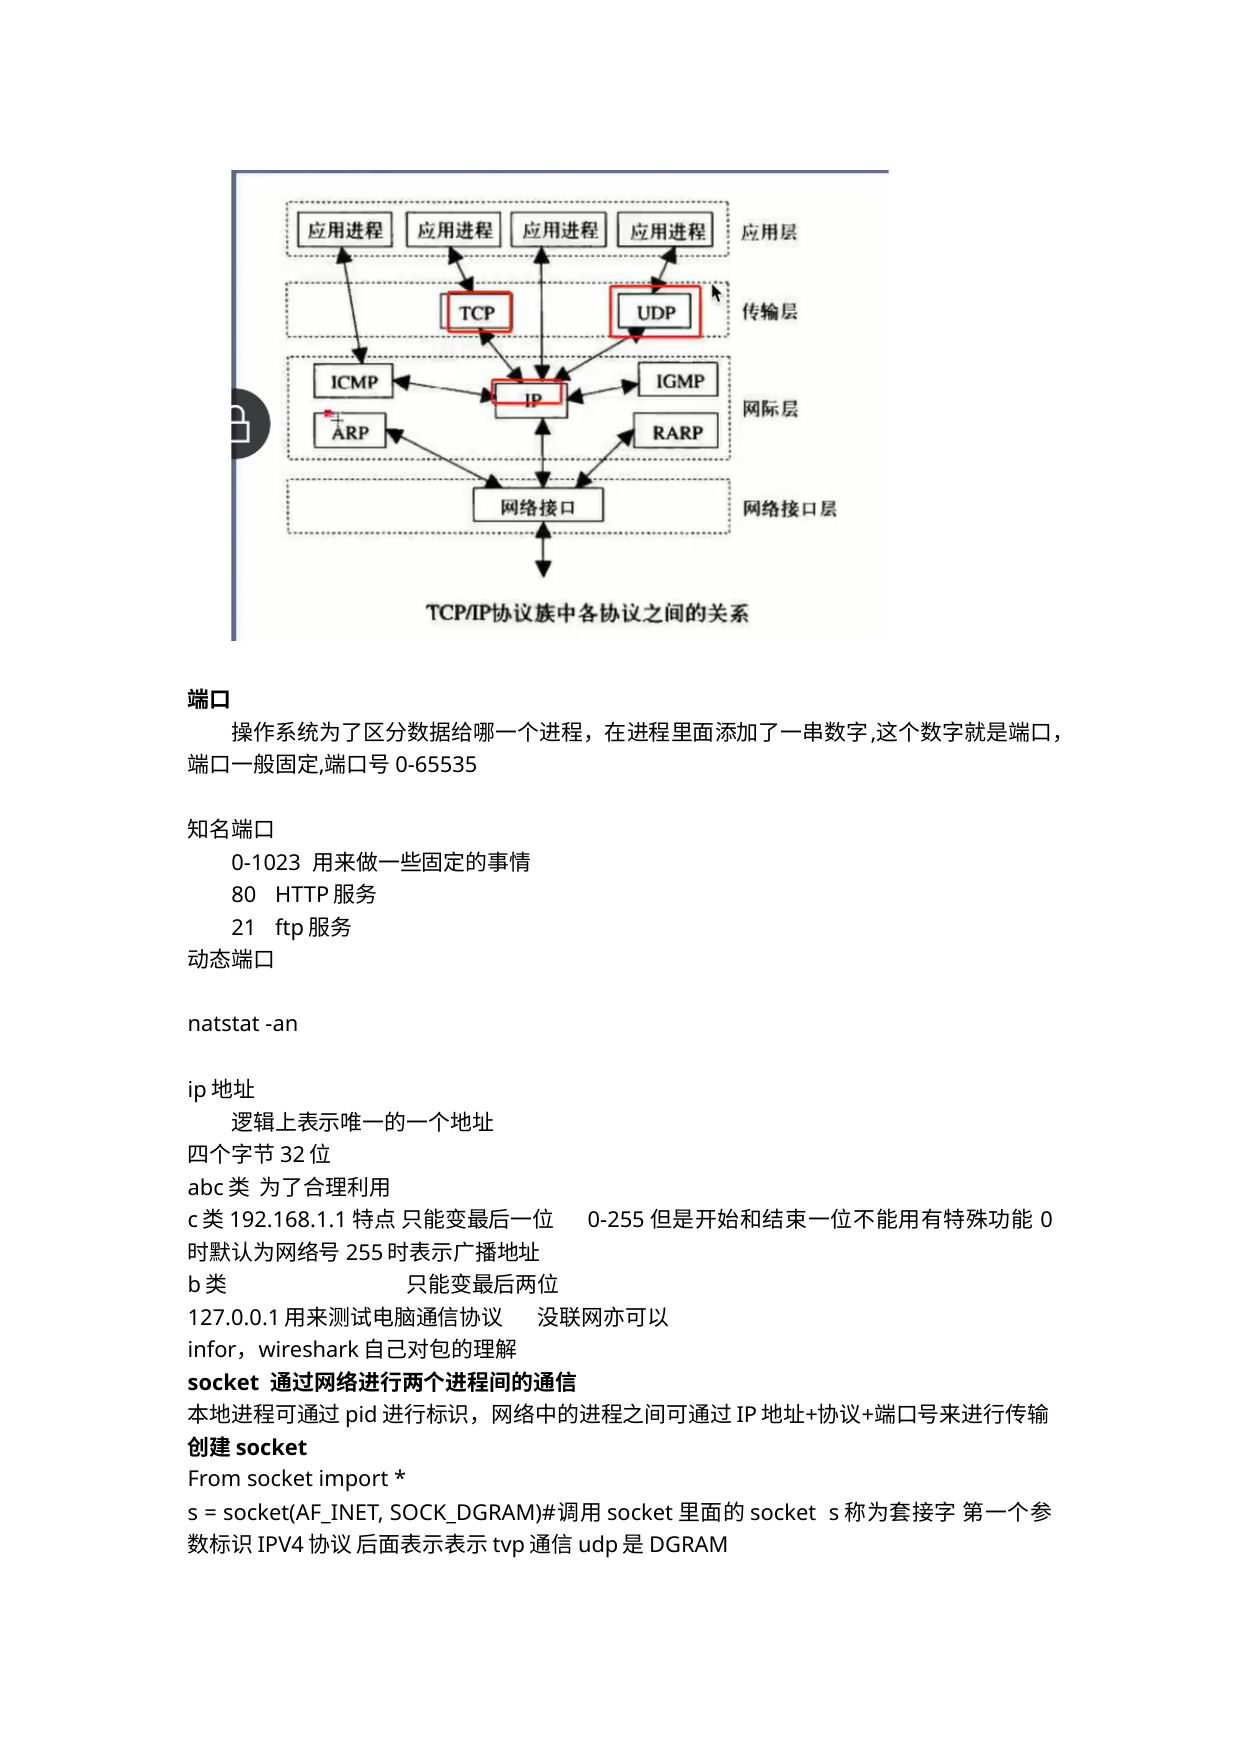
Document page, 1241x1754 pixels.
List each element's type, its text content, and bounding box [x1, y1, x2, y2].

text infor，wireshark自己对包的理解 [187, 1332, 1053, 1364]
picture [231, 170, 889, 641]
text 21 ftp服务 [187, 909, 1053, 942]
text 逻辑上表示唯一的一个地址 [187, 1104, 1053, 1137]
text 80 HTTP服务 [187, 877, 1053, 909]
text abc类 为了合理利用 [187, 1169, 1053, 1202]
text 知名端口 [187, 812, 1053, 844]
text socket 通过网络进行两个进程间的通信 [187, 1364, 1053, 1397]
text 操作系统为了区分数据给哪一个进程，在进程里面添加了一串数字,这个数字就是端口，端口一般固定,端口号 0-65535 [187, 714, 1053, 779]
text natstat -an [187, 1007, 1053, 1039]
text 端口 [187, 682, 1053, 714]
text ip地址 [187, 1072, 1053, 1104]
text 0-1023 用来做一些固定的事情 [187, 844, 1053, 877]
text b类 只能变最后两位 [187, 1267, 1053, 1299]
text 本地进程可通过pid进行标识，网络中的进程之间可通过IP地址+协议+端口号来进行传输 [187, 1397, 1053, 1429]
text c类 192.168.1.1 特点 只能变最后一位 0-255但是开始和结束一位不能用有特殊功能 0时默认为网络号 255时表示广播地址 [187, 1202, 1053, 1267]
text 127.0.0.1用来测试电脑通信协议 没联网亦可以 [187, 1299, 1053, 1332]
text 创建socket [187, 1429, 1053, 1462]
text 动态端口 [187, 942, 1053, 974]
text s = socket(AF_INET, SOCK_DGRAM)#调用socket里面的socket s称为套接字 第一个参数标识IPV4协议 后面表示表示tvp通信 udp是DGRAM [187, 1494, 1053, 1559]
text From socket import * [187, 1462, 1053, 1494]
text 四个字节 32位 [187, 1137, 1053, 1169]
